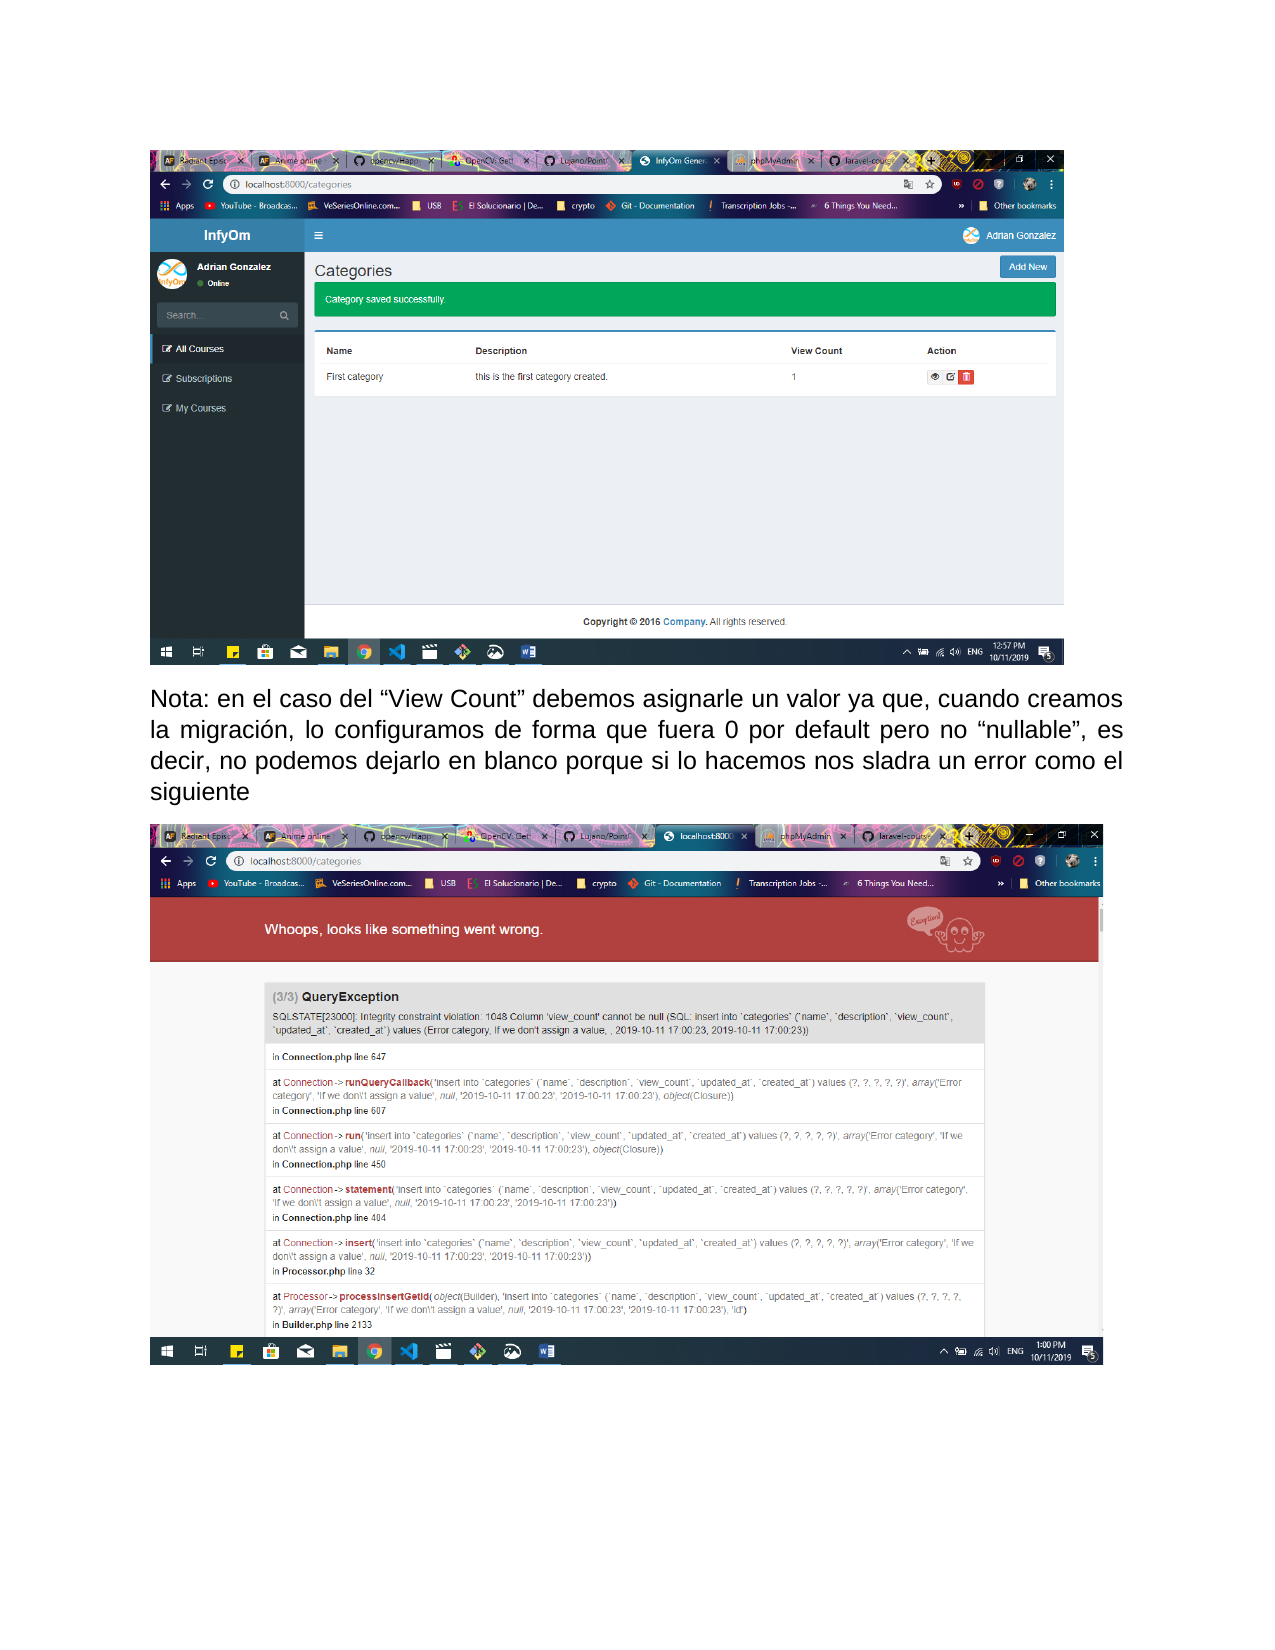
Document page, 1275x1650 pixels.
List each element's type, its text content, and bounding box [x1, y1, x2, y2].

picture [150, 824, 1104, 1365]
text Nota: en el caso del “View Count” debemos asignarle un valor ya que, cuando creamos la migración, lo configuramos de forma que fuera 0 por default pero no “nullable”, es decir, no podemos dejarlo en blanco porque si lo hacemos nos sladra un error como el siguiente [150, 684, 1125, 806]
picture [150, 150, 1064, 665]
